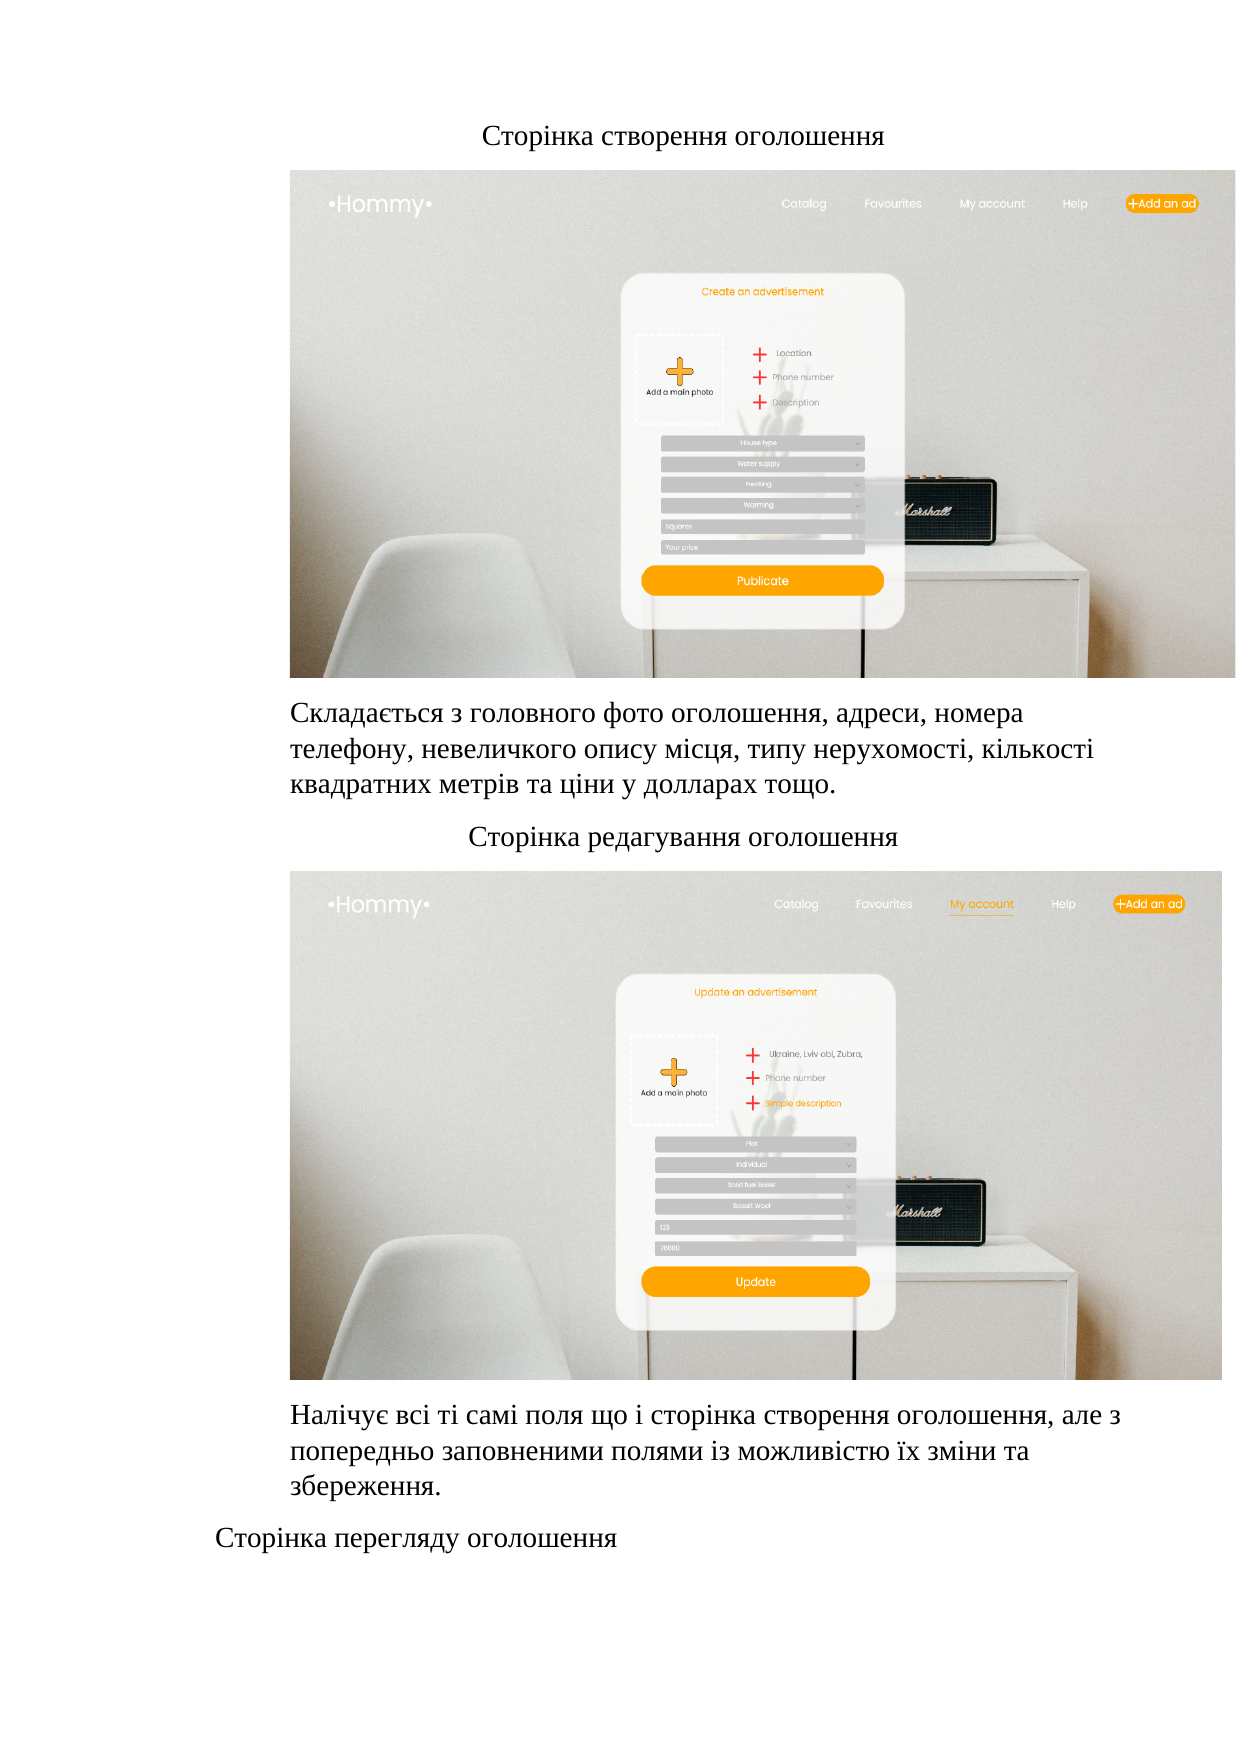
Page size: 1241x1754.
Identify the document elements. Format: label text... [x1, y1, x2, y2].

text Сторінка створення оголошення [215, 118, 1152, 152]
text Сторінка редагування оголошення [215, 819, 1152, 852]
picture [289, 170, 1236, 678]
text Налічує всі ті самі поля що і сторінка створення оголошення, але з попередньо заповненими полями із можливістю їх зміни та збереження. [290, 1397, 1152, 1502]
text Сторінка перегляду оголошення [215, 1521, 1152, 1554]
text Складається з головного фото оголошення, адреси, номера телефону, невеличкого опису місця, типу нерухомості, кількості квадратних метрів та ціни у долларах тощо. [290, 696, 1152, 800]
picture [289, 871, 1222, 1380]
